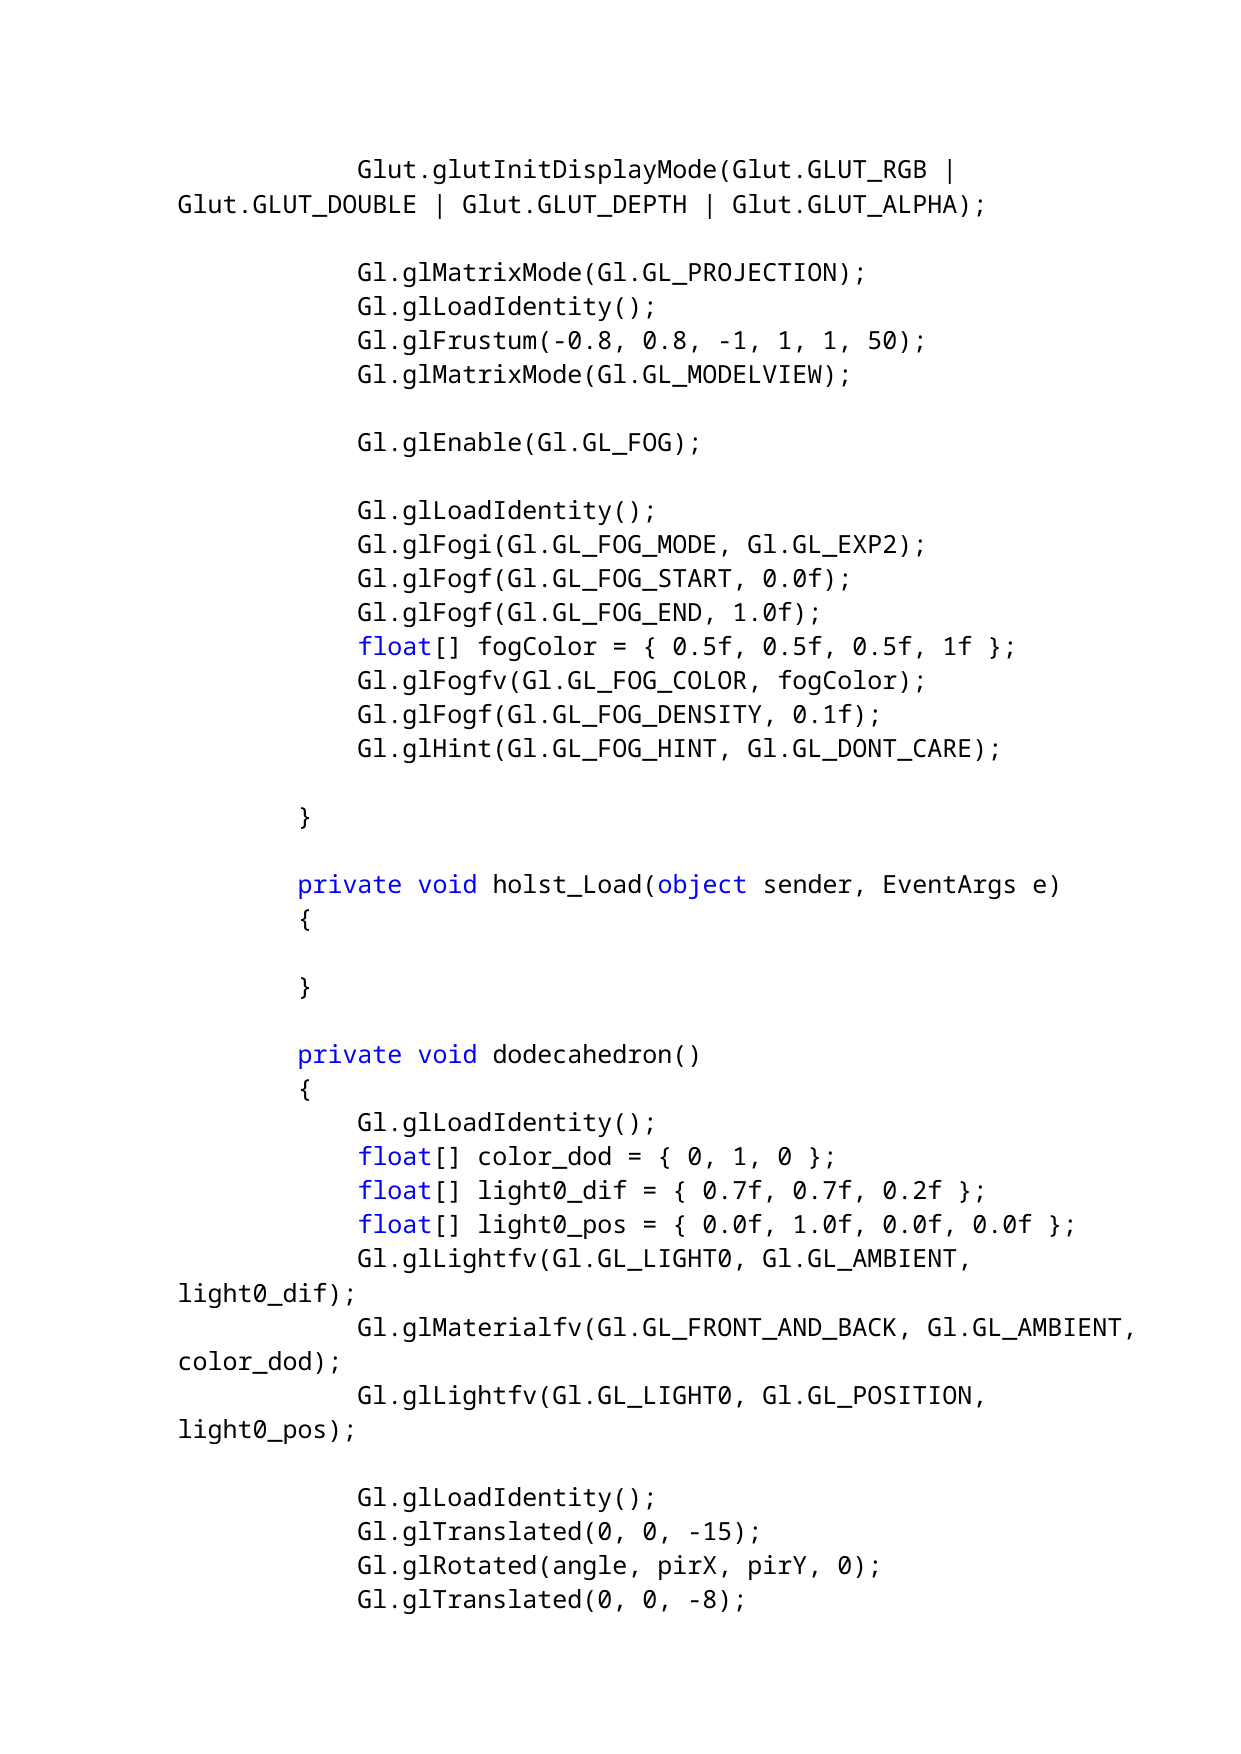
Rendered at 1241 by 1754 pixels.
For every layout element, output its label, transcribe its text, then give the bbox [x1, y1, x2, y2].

text Gl.glTranslated(0, 0, -15); [177, 1514, 1152, 1548]
text float[] light0_dif = { 0.7f, 0.7f, 0.2f }; [177, 1173, 1152, 1207]
text Gl.glEnable(Gl.GL_FOG); [177, 425, 1152, 459]
text { [177, 1071, 1152, 1105]
text Gl.glLightfv(Gl.GL_LIGHT0, Gl.GL_AMBIENT, light0_dif); [177, 1241, 1152, 1309]
text Gl.glLoadIdentity(); [177, 492, 1152, 526]
text } [177, 798, 1152, 832]
text Gl.glFogf(Gl.GL_FOG_END, 1.0f); [177, 594, 1152, 628]
text float[] color_dod = { 0, 1, 0 }; [177, 1139, 1152, 1173]
text Gl.glFogf(Gl.GL_FOG_START, 0.0f); [177, 560, 1152, 594]
text Gl.glMatrixMode(Gl.GL_PROJECTION); [177, 254, 1152, 288]
text } [177, 969, 1152, 1003]
text Gl.glLoadIdentity(); [177, 288, 1152, 322]
text Gl.glTranslated(0, 0, -8); [177, 1582, 1152, 1616]
text Gl.glFrustum(-0.8, 0.8, -1, 1, 1, 50); [177, 322, 1152, 357]
text float[] fogColor = { 0.5f, 0.5f, 0.5f, 1f }; [177, 628, 1152, 663]
text Gl.glMatrixMode(Gl.GL_MODELVIEW); [177, 357, 1152, 391]
text Gl.glFogf(Gl.GL_FOG_DENSITY, 0.1f); [177, 697, 1152, 731]
text { [177, 901, 1152, 934]
text float[] light0_pos = { 0.0f, 1.0f, 0.0f, 0.0f }; [177, 1207, 1152, 1241]
text Gl.glFogi(Gl.GL_FOG_MODE, Gl.GL_EXP2); [177, 526, 1152, 560]
text Gl.glFogfv(Gl.GL_FOG_COLOR, fogColor); [177, 663, 1152, 697]
text Gl.glLightfv(Gl.GL_LIGHT0, Gl.GL_POSITION, light0_pos); [177, 1377, 1152, 1446]
text Gl.glLoadIdentity(); [177, 1479, 1152, 1514]
text Gl.glMaterialfv(Gl.GL_FRONT_AND_BACK, Gl.GL_AMBIENT, color_dod); [177, 1309, 1152, 1377]
text private void dodecahedron() [177, 1037, 1152, 1071]
text Glut.glutInitDisplayMode(Glut.GLUT_RGB | Glut.GLUT_DOUBLE | Glut.GLUT_DEPTH | Glut.GLUT_ALPHA); [177, 152, 1152, 220]
text Gl.glRotated(angle, pirX, pirY, 0); [177, 1548, 1152, 1582]
text Gl.glLoadIdentity(); [177, 1105, 1152, 1139]
text private void holst_Load(object sender, EventArgs e) [177, 866, 1152, 901]
text Gl.glHint(Gl.GL_FOG_HINT, Gl.GL_DONT_CARE); [177, 731, 1152, 765]
